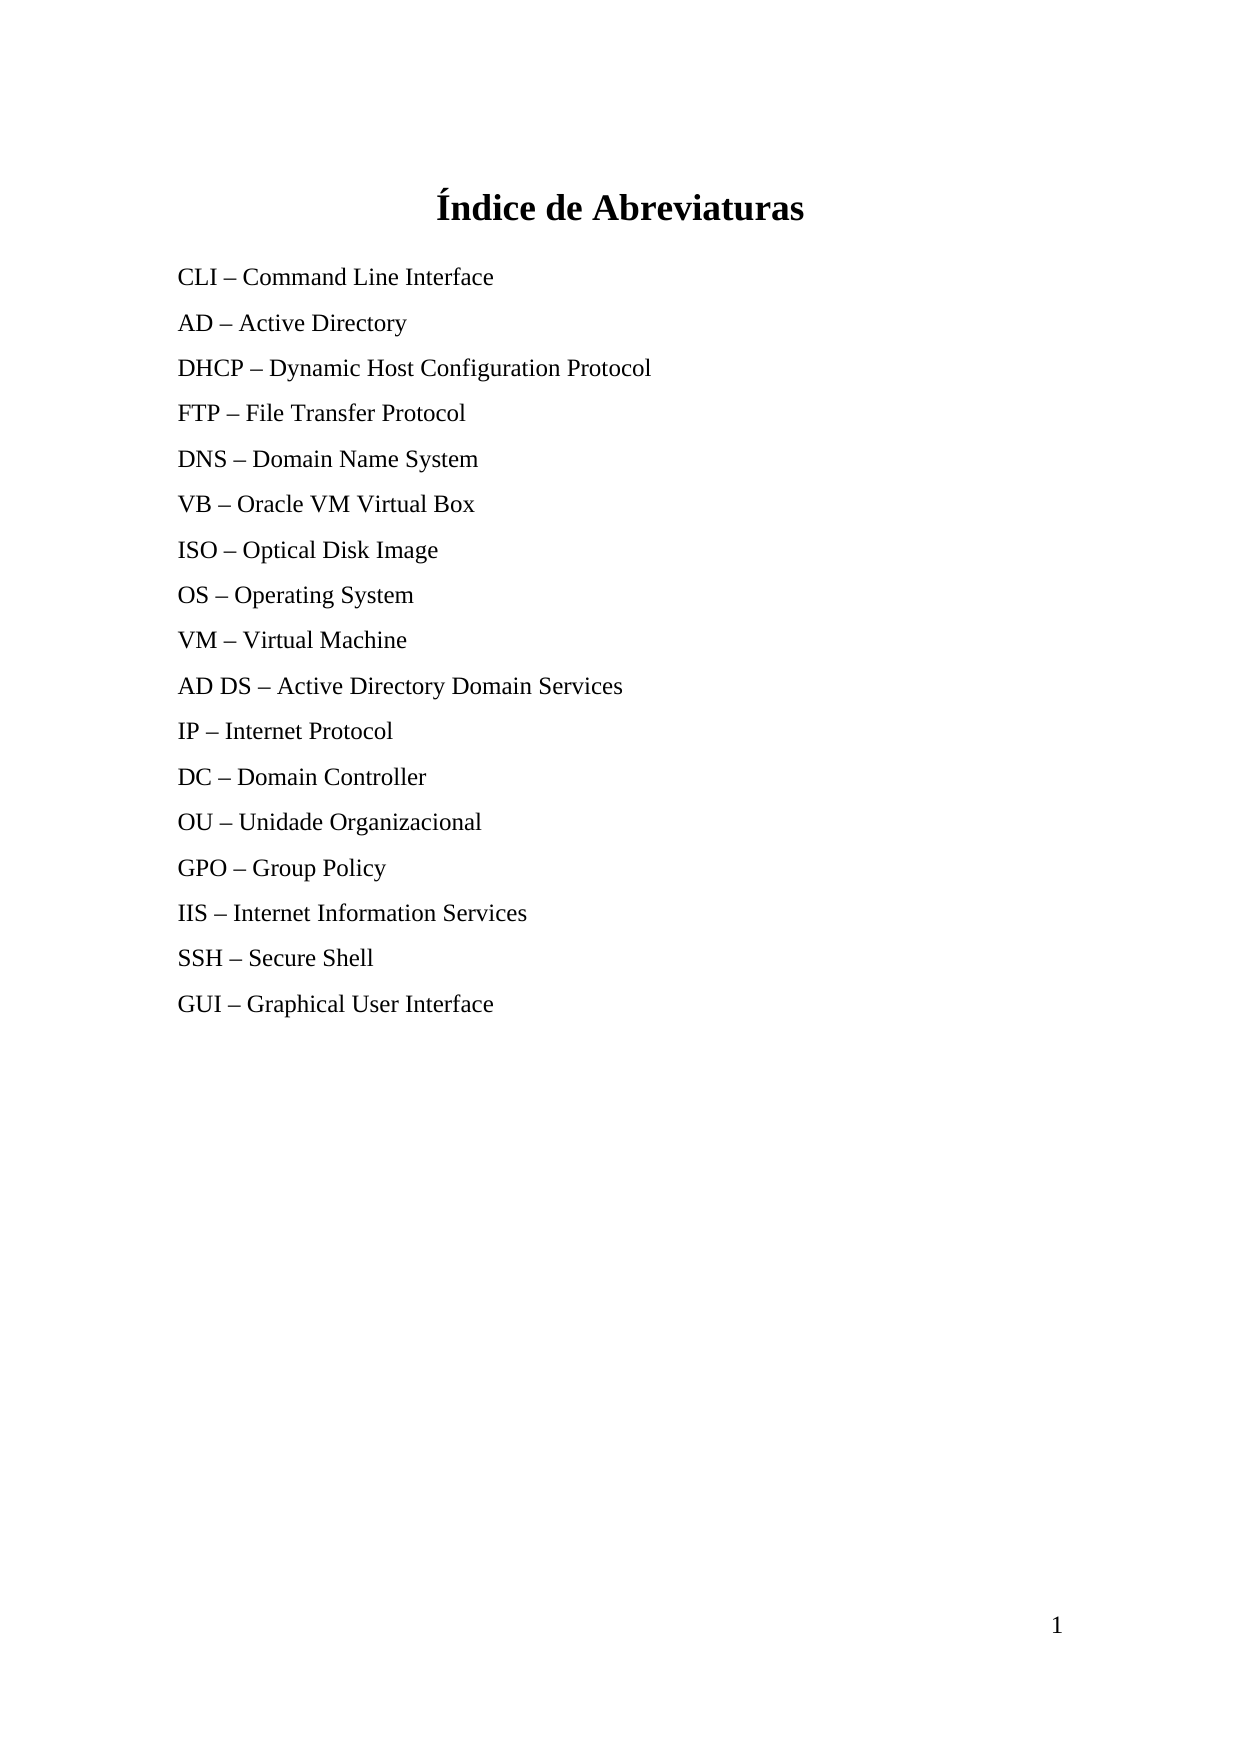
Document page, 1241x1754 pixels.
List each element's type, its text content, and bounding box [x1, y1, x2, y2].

text DC – Domain Controller [177, 762, 1063, 791]
text OS – Operating System [177, 580, 1063, 609]
text DNS – Domain Name System [177, 444, 1063, 473]
text GPO – Group Policy [177, 853, 1063, 881]
text IIS – Internet Information Services [177, 898, 1063, 927]
text CLI – Command Line Interface [177, 262, 1063, 291]
text ISO – Optical Disk Image [177, 535, 1063, 563]
text IP – Internet Protocol [177, 716, 1063, 745]
text GUI – Graphical User Interface [177, 989, 1063, 1018]
text VM – Virtual Machine [177, 626, 1063, 654]
text DHCP – Dynamic Host Configuration Protocol [177, 353, 1063, 382]
text AD DS – Active Directory Domain Services [177, 671, 1063, 700]
subtitle Índice de Abreviaturas [177, 185, 1063, 228]
text FTP – File Transfer Protocol [177, 398, 1063, 427]
text AD – Active Directory [177, 308, 1063, 336]
text OU – Unidade Organizacional [177, 807, 1063, 836]
text SSH – Secure Shell [177, 943, 1063, 972]
text VB – Oracle VM Virtual Box [177, 489, 1063, 518]
